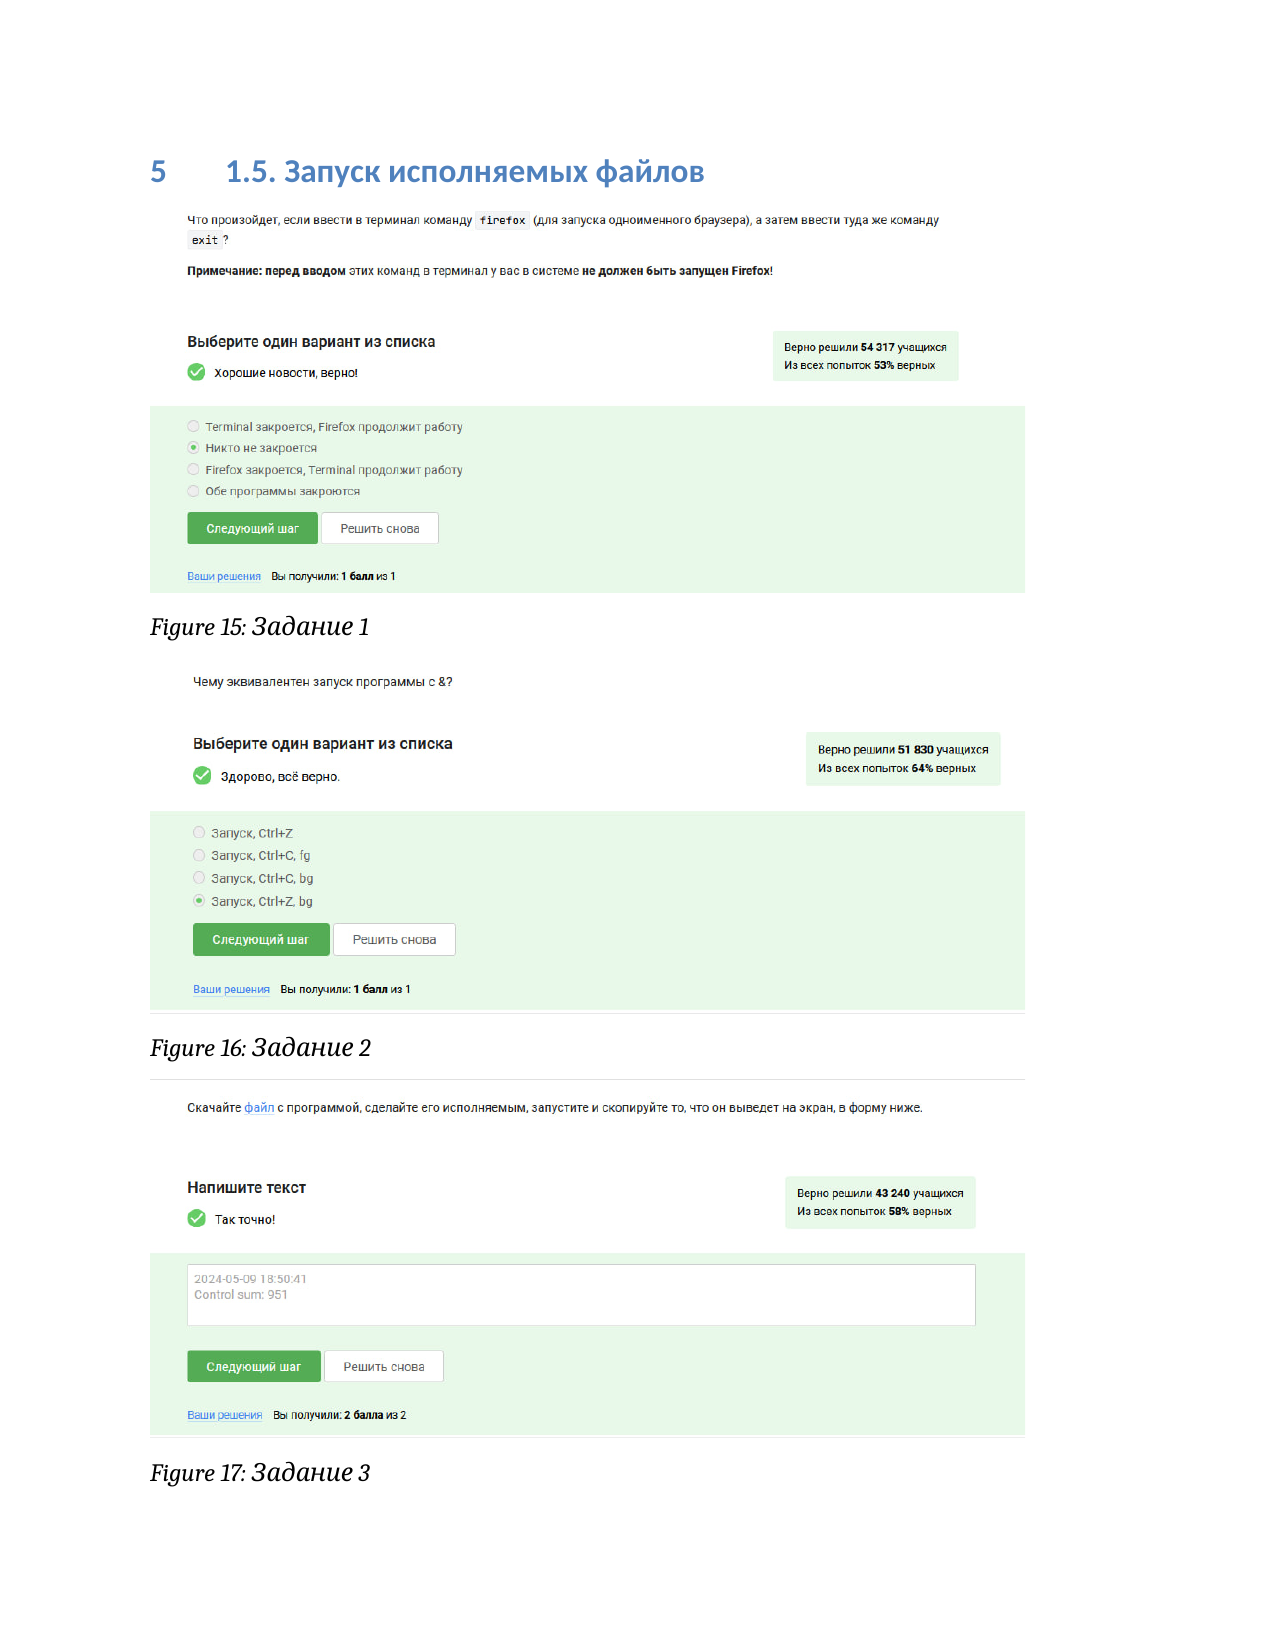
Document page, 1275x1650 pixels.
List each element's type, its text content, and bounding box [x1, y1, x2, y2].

picture [150, 190, 1025, 593]
picture [150, 1075, 1025, 1438]
picture [150, 654, 1025, 1014]
text Figure 17: Задание 3 [150, 1459, 1125, 1487]
text Figure 16: Задание 2 [150, 1034, 1125, 1063]
text Figure 15: Задание 1 [150, 613, 1125, 642]
subtitle 5 1.5. Запуск исполняемых файлов [150, 150, 1125, 191]
